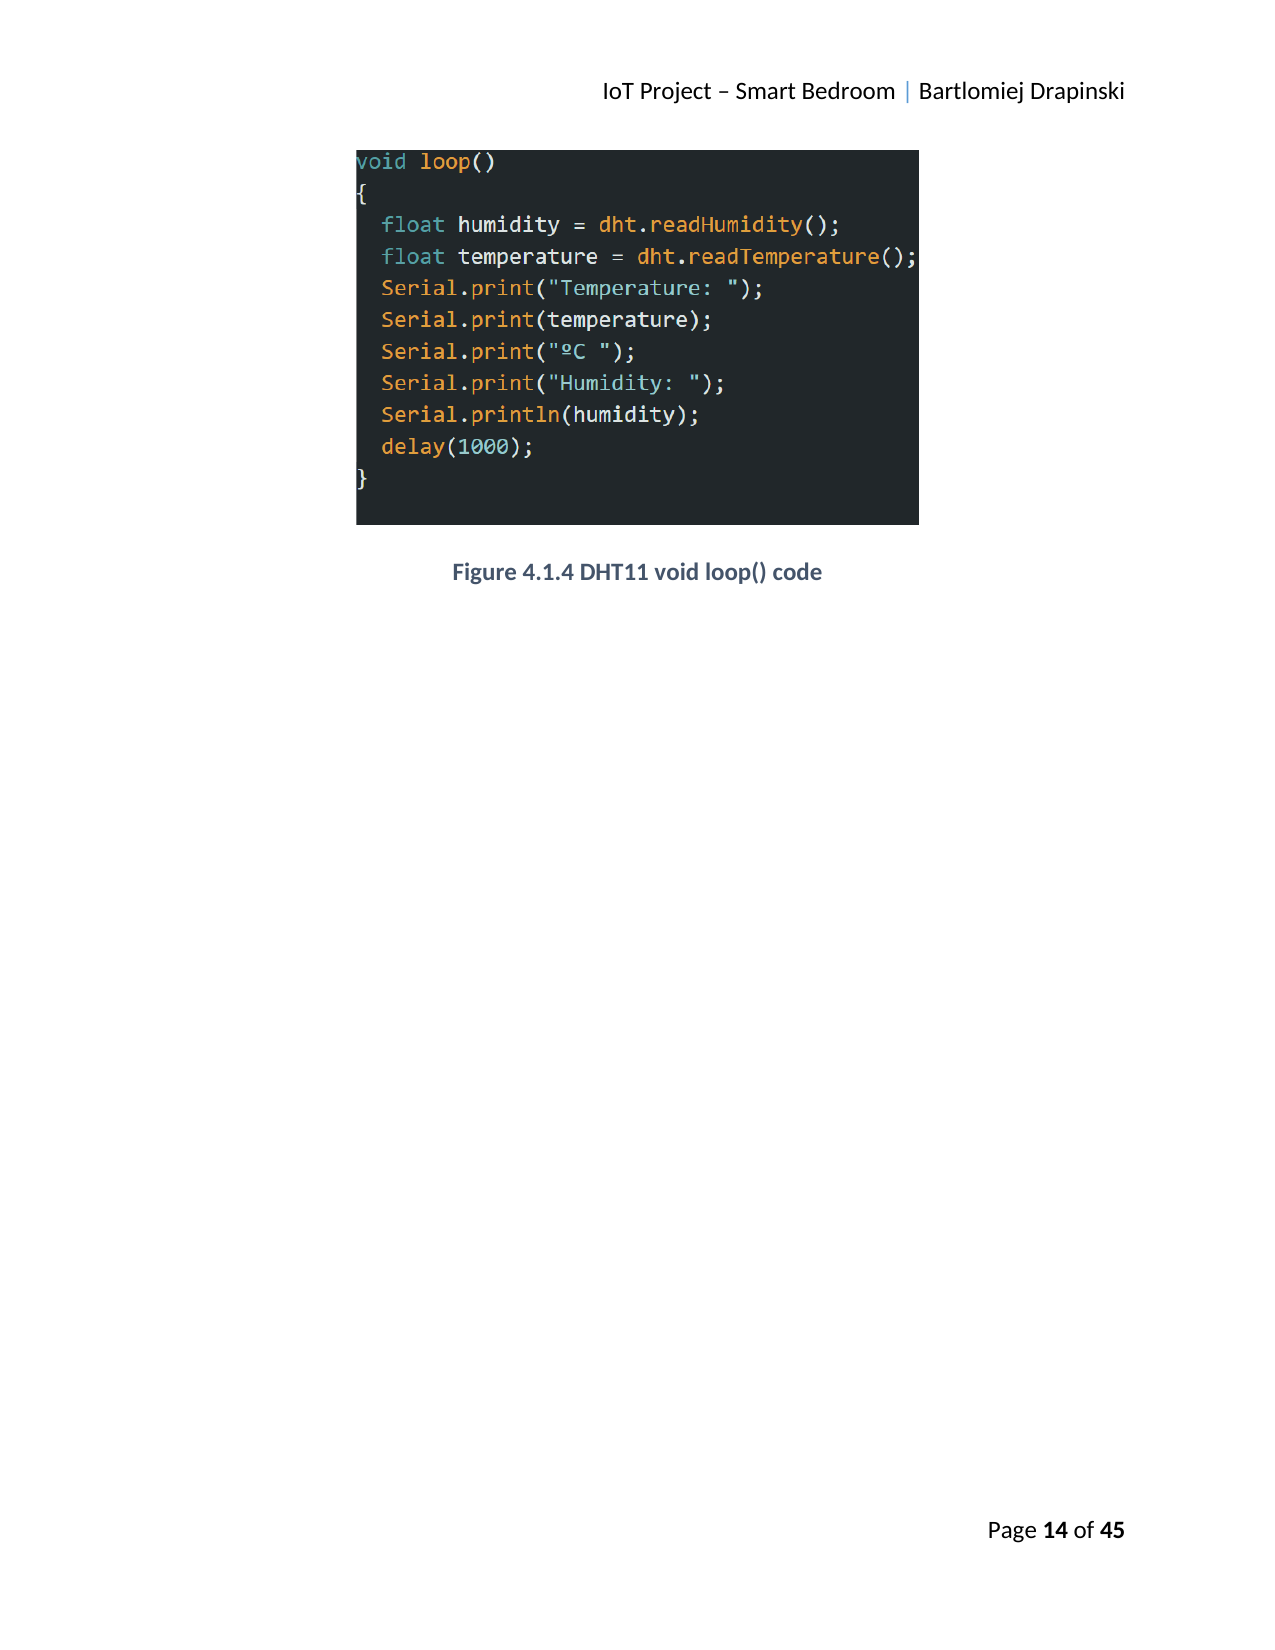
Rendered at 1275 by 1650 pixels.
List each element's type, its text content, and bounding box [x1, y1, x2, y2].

picture [356, 150, 919, 525]
text Figure 4.1.4 DHT11 void loop() code [150, 556, 1125, 587]
